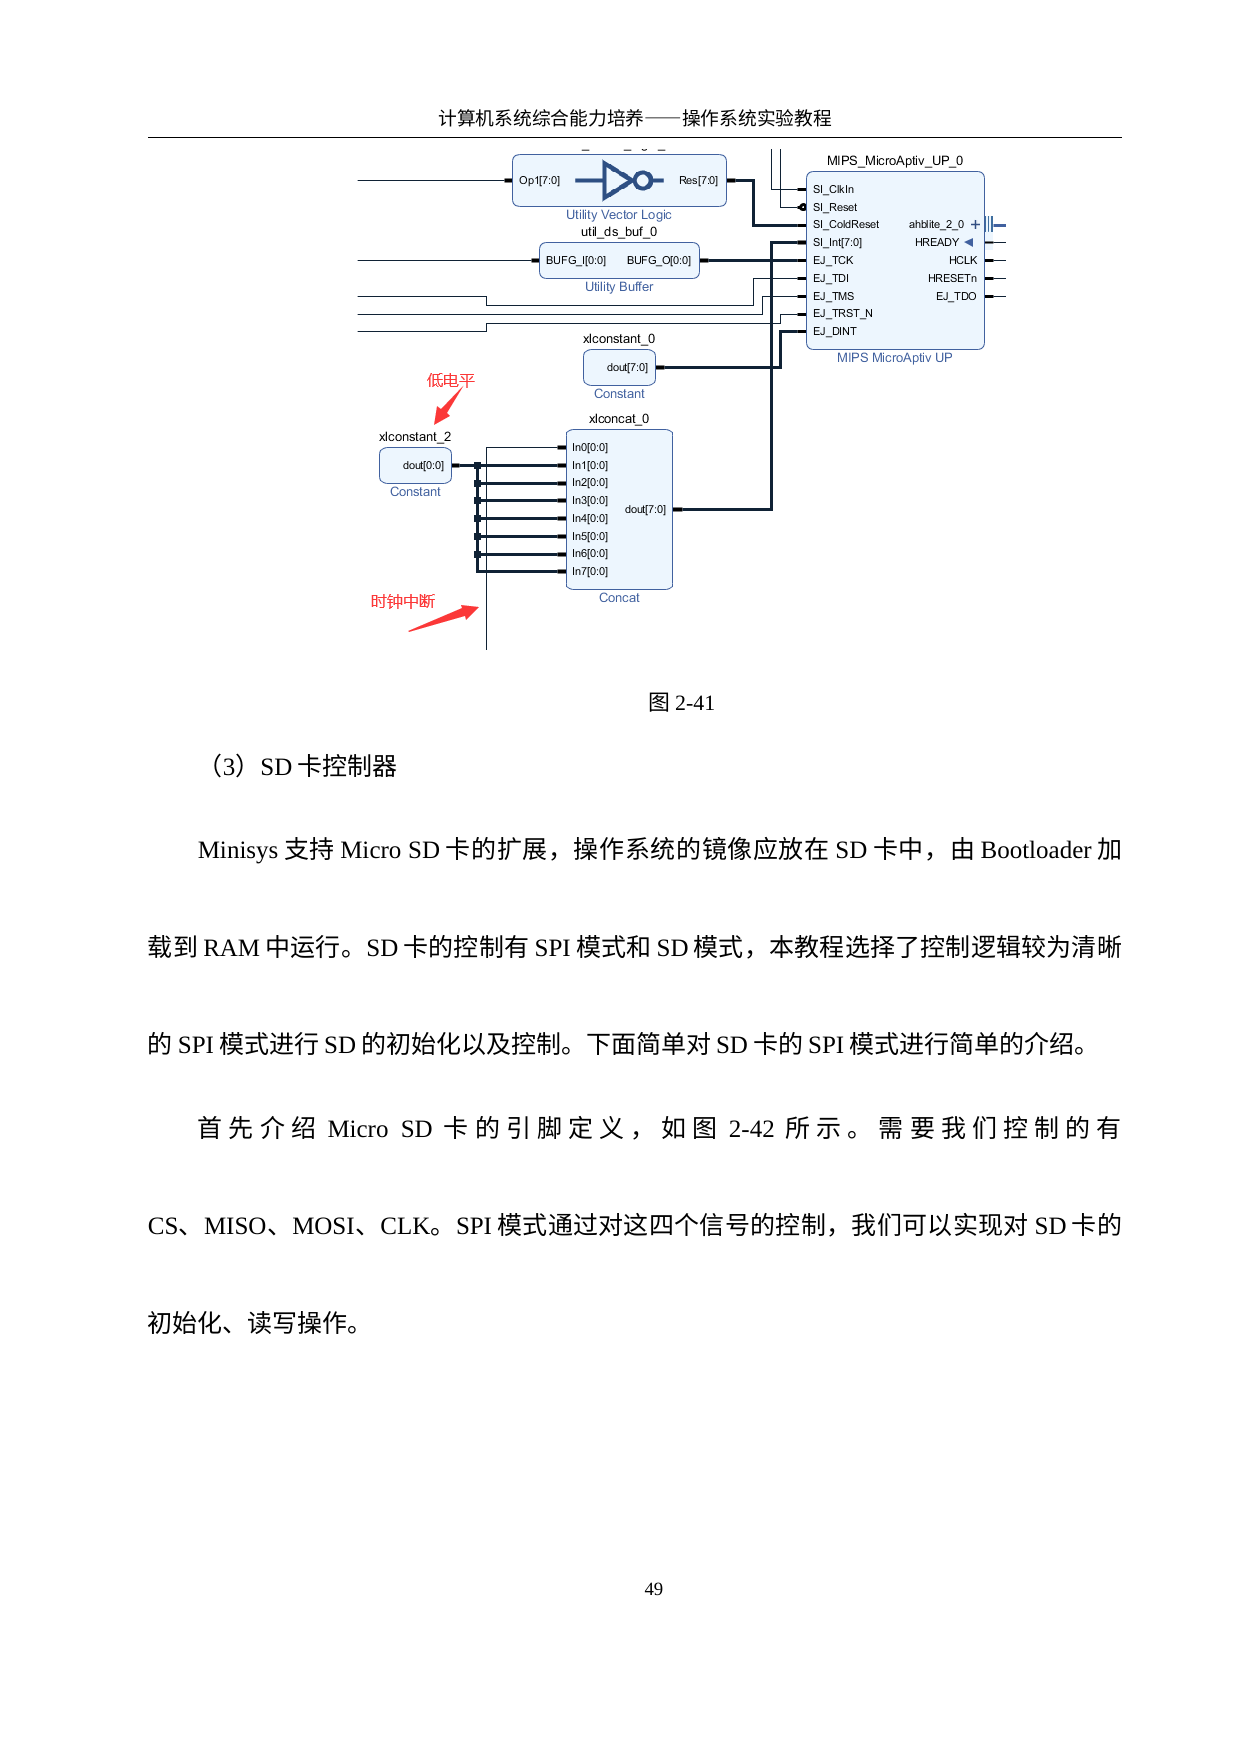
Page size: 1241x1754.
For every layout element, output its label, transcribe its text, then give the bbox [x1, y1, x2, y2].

list 图2-41 [241, 684, 1122, 717]
text Minisys支持Micro SD卡的扩展，操作系统的镜像应放在SD卡中，由Bootloader加载到RAM中运行。SD卡的控制有SPI模式和SD模式，本教程选择了控制逻辑较为清晰的SPI模式进行SD的初始化以及控制。下面简单对SD卡的SPI模式进行简单的介绍。 [148, 816, 1122, 1076]
picture [357, 149, 1006, 650]
text 首先介绍Micro SD卡的引脚定义，如图2-42所示。需要我们控制的有CS、MISO、MOSI、CLK。SPI模式通过对这四个信号的控制，我们可以实现对SD卡的初始化、读写操作。 [148, 1094, 1122, 1354]
text （3）SD卡控制器 [148, 732, 1122, 797]
